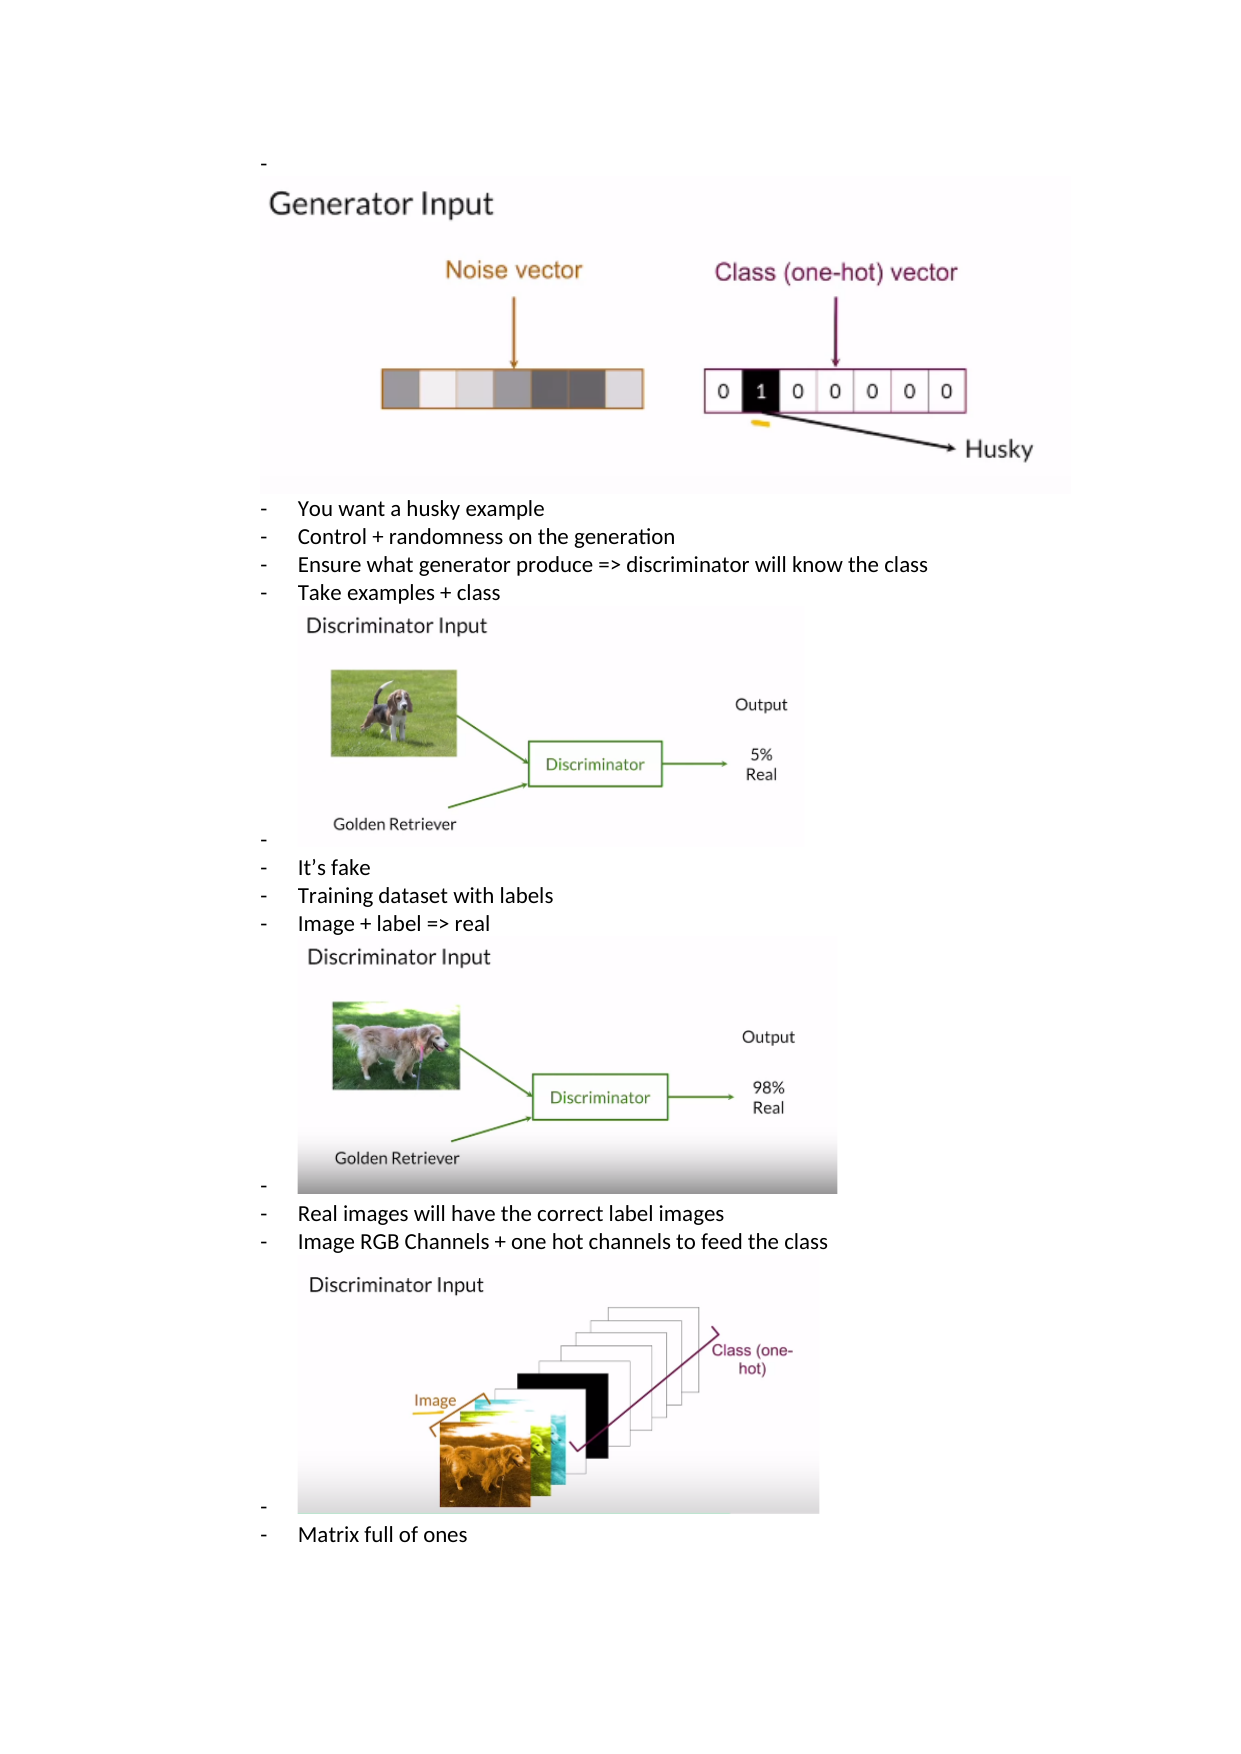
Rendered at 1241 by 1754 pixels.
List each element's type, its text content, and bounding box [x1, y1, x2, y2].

picture [297, 606, 805, 847]
list Image RGB Channels + one hot channels to feed the class [260, 1227, 1093, 1255]
picture [260, 176, 1072, 494]
list Control + randomness on the generation [260, 522, 1093, 550]
list Matrix full of ones [260, 1520, 1093, 1548]
list Take examples + class [260, 578, 1093, 606]
picture [297, 1255, 820, 1514]
list Ensure what generator produce => discriminator will know the class [260, 550, 1093, 578]
list You want a husky example [260, 494, 1093, 522]
list Training dataset with labels [260, 881, 1093, 909]
picture [297, 936, 838, 1194]
list Real images will have the correct label images [260, 1199, 1093, 1227]
list It’s fake [260, 853, 1093, 881]
list Image + label => real [260, 909, 1093, 937]
